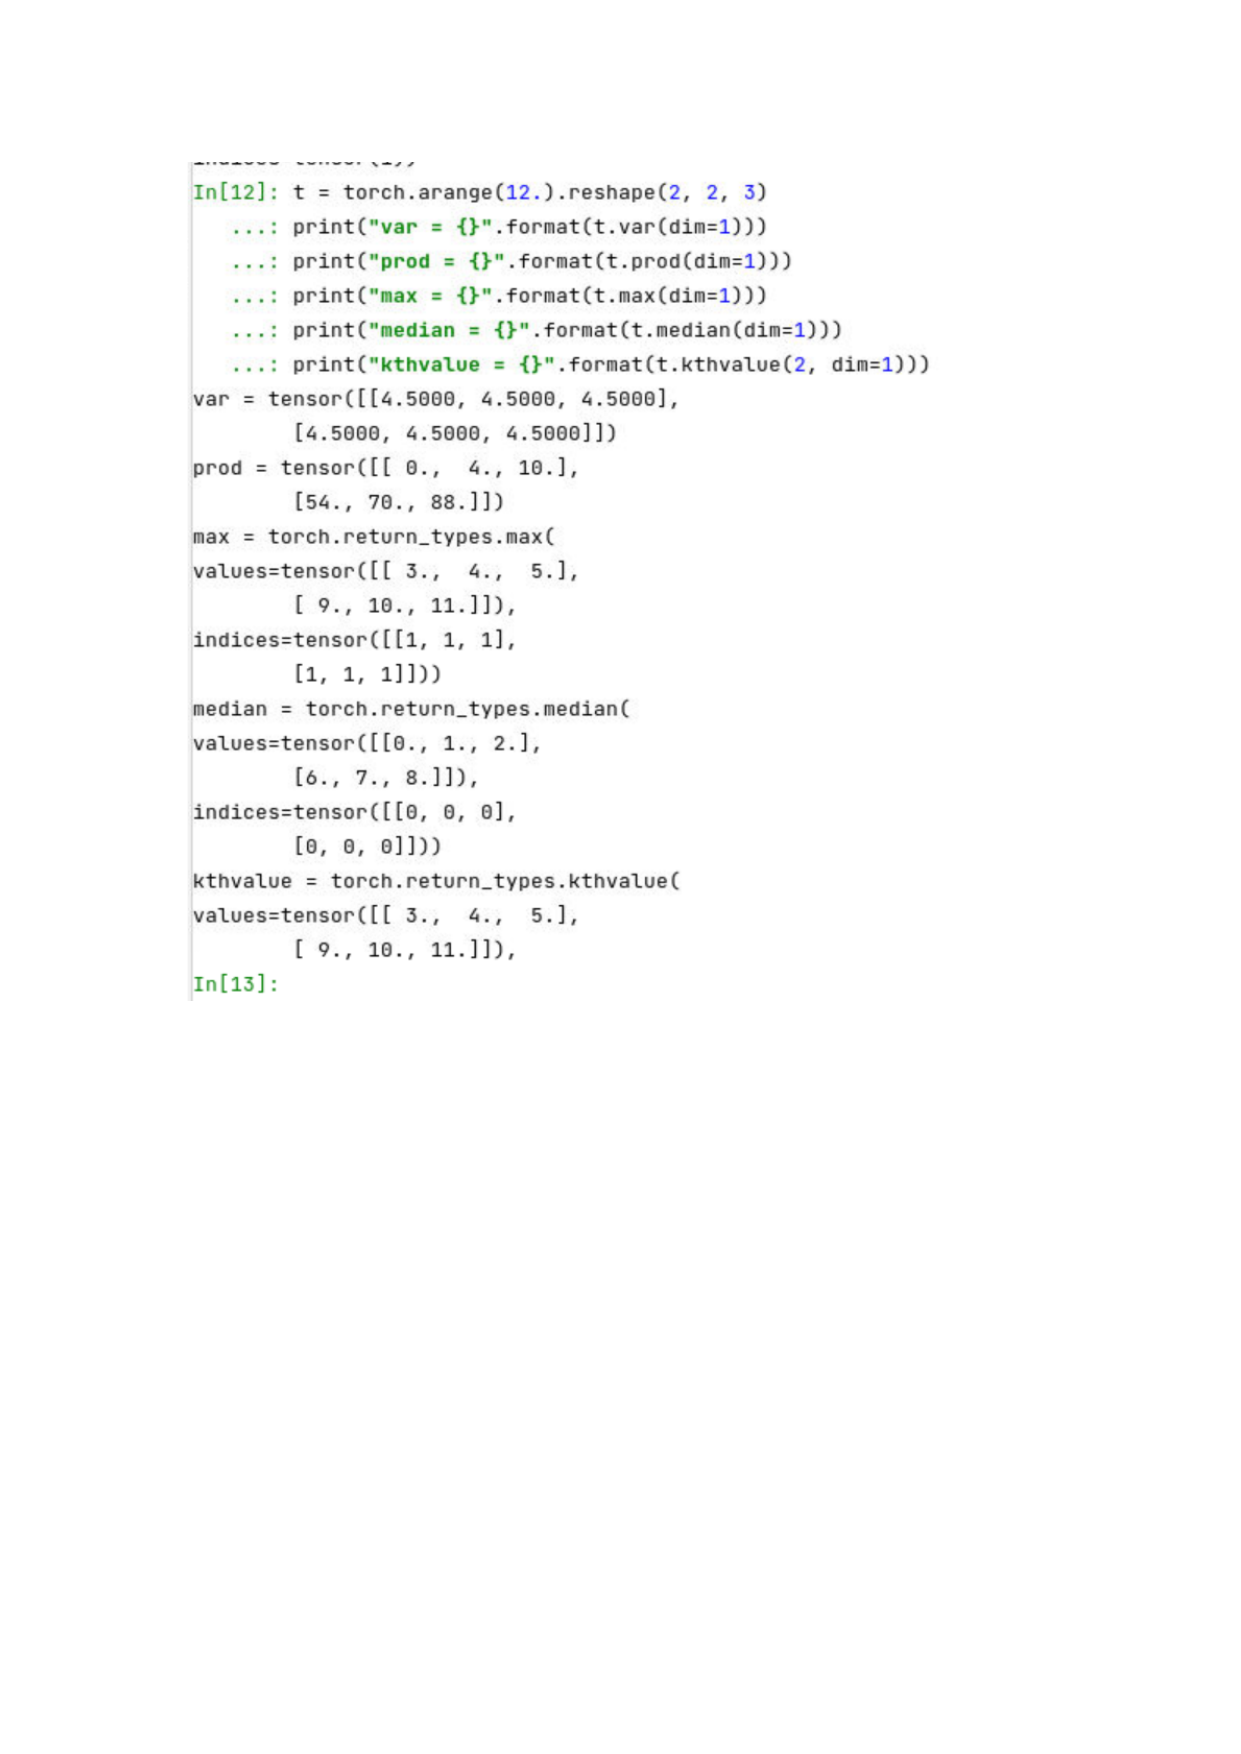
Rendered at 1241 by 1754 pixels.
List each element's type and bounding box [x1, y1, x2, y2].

picture [187, 162, 1027, 1001]
